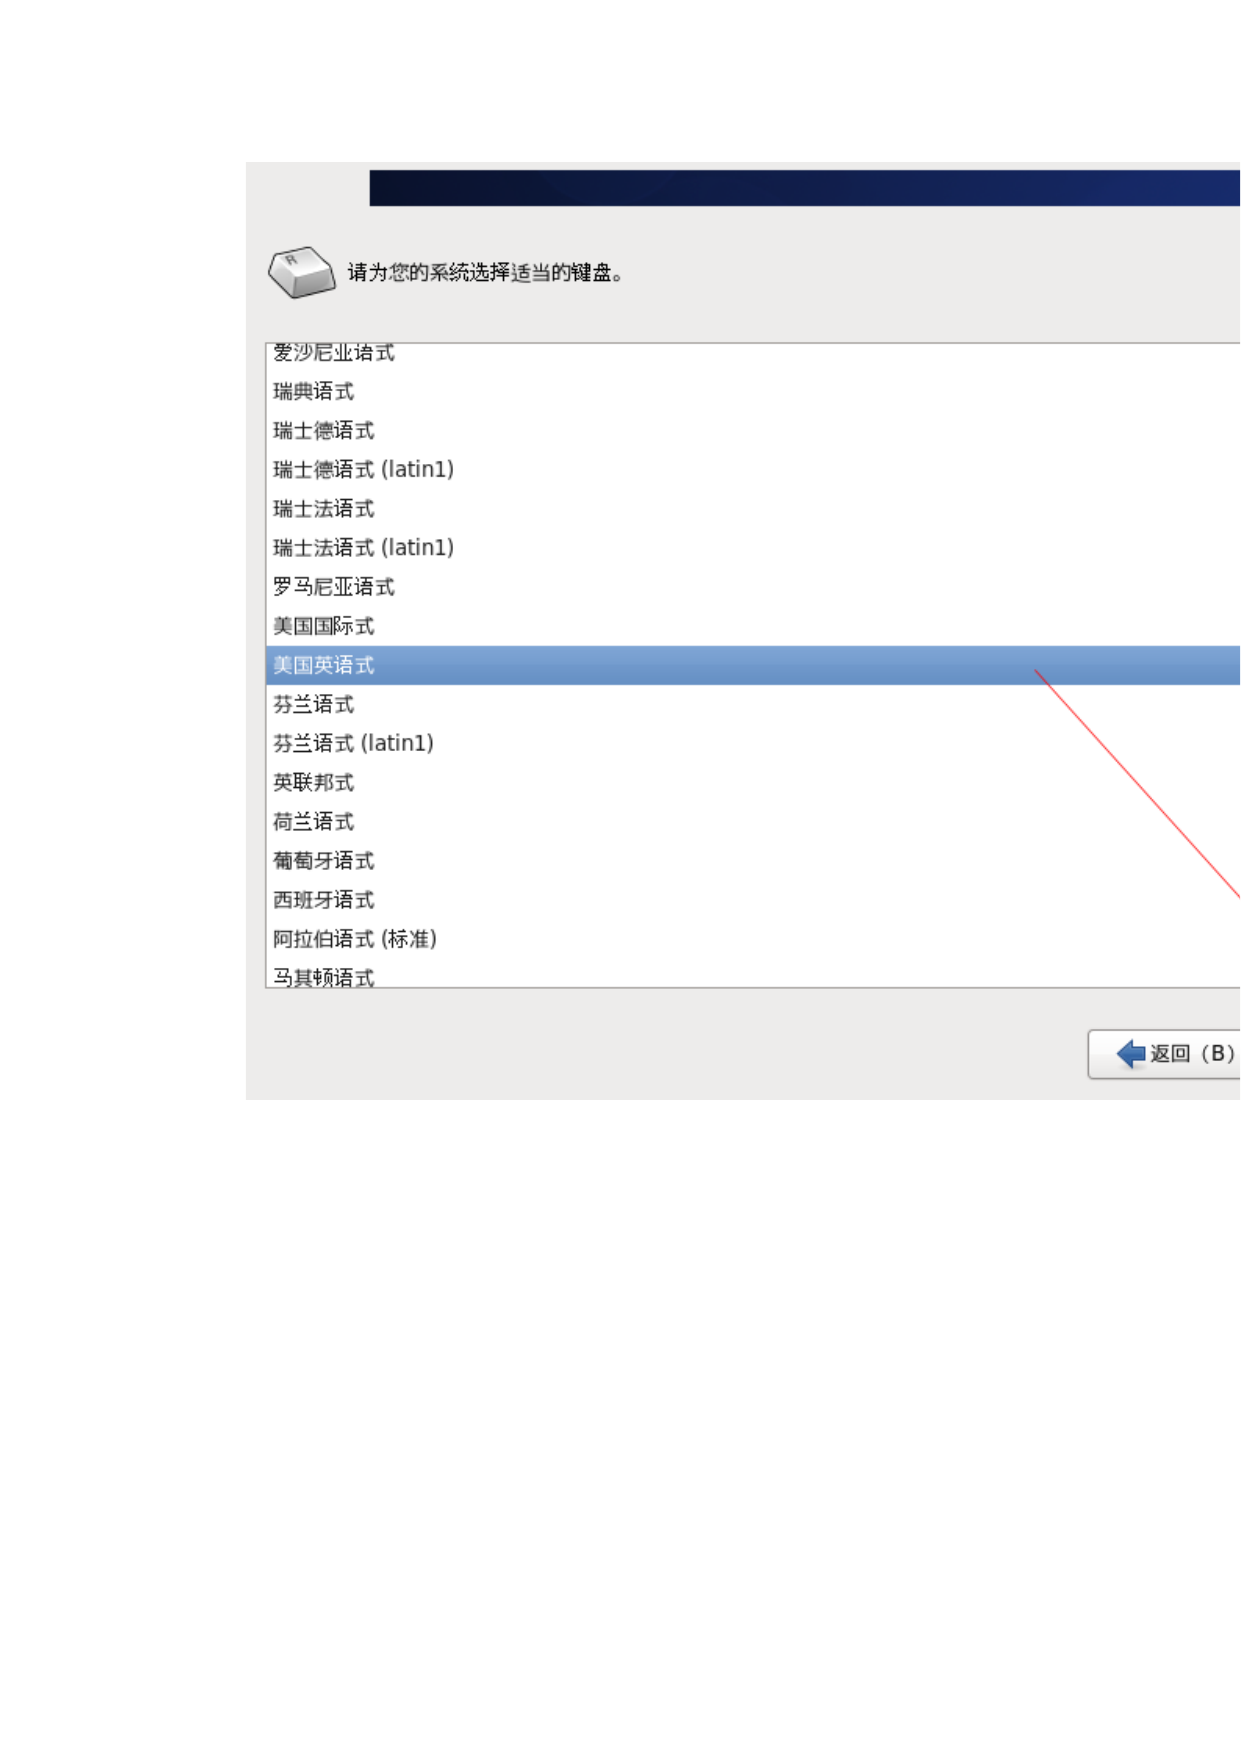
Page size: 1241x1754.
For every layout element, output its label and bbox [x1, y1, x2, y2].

picture [245, 162, 1241, 1100]
